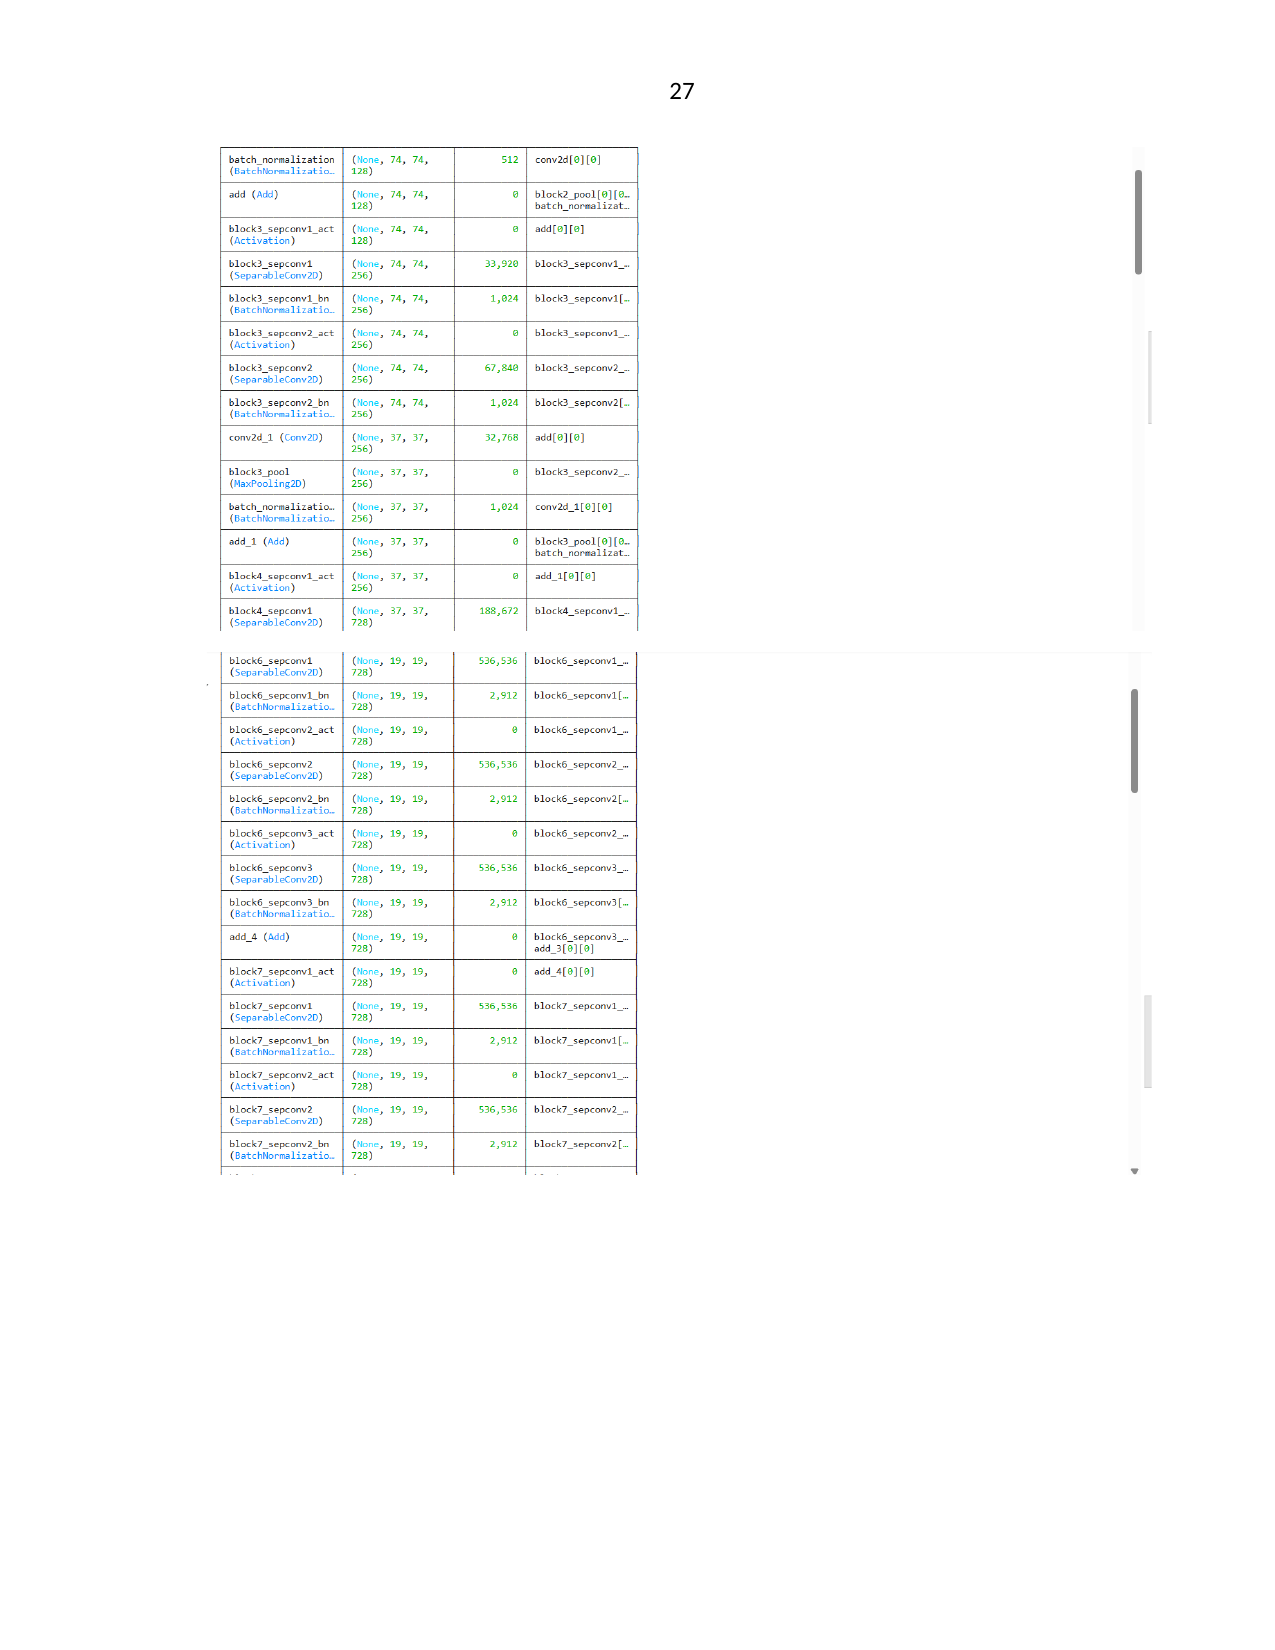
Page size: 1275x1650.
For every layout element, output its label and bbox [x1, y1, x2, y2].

picture [206, 147, 1152, 631]
picture [206, 652, 1152, 1175]
